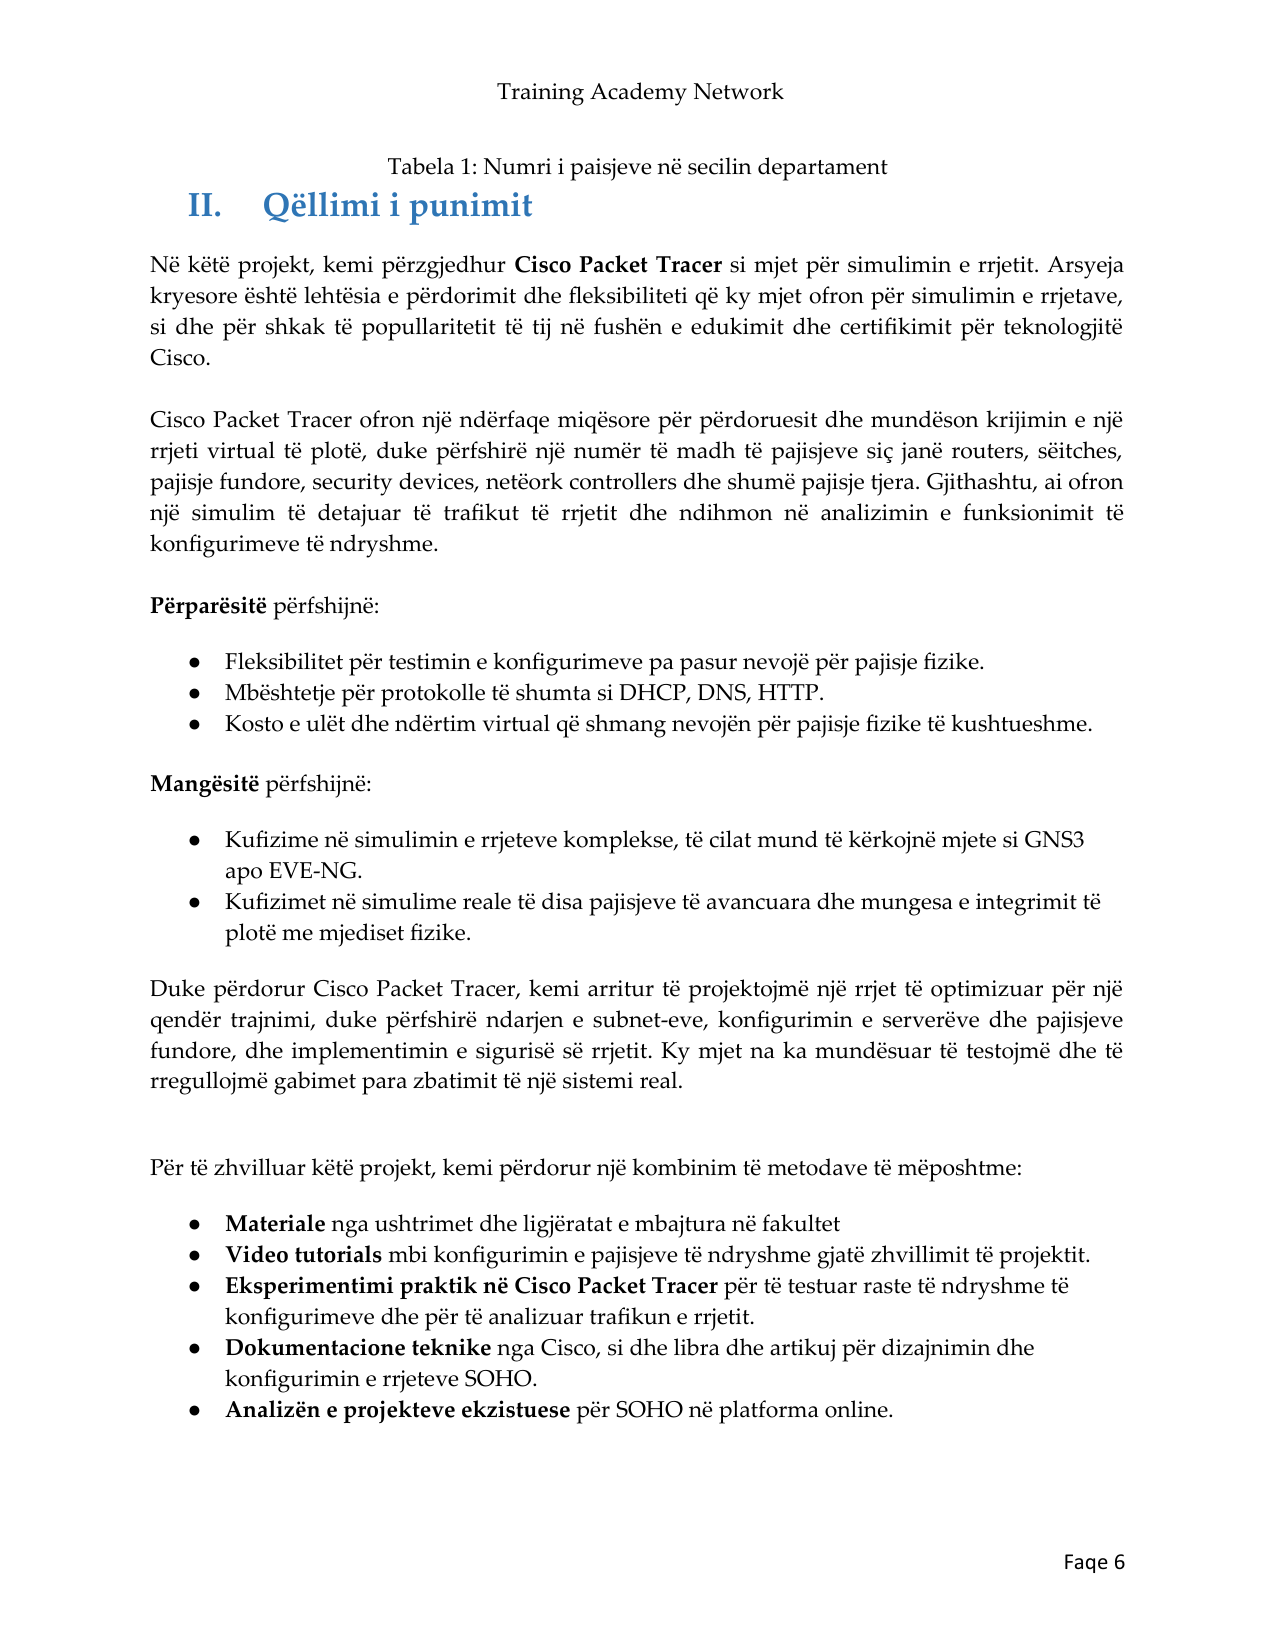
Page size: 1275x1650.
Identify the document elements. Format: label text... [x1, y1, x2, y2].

list Kosto e ulët dhe ndërtim virtual që shmang nevojën për pajisje fizike të kushtueshme. [187, 707, 1125, 737]
list Video tutorials mbi konfigurimin e pajisjeve të ndryshme gjatë zhvillimit të projektit. [187, 1238, 1125, 1269]
list Kufizime në simulimin e rrjeteve komplekse, të cilat mund të kërkojnë mjete si GNS3 apo EVE-NG. [187, 823, 1125, 885]
list Fleksibilitet për testimin e konfigurimeve pa pasur nevojë për pajisje fizike. [187, 645, 1125, 676]
text Cisco Packet Tracer ofron një ndërfaqe miqësore për përdoruesit dhe mundëson krijimin e një rrjeti virtual të plotë, duke përfshirë një numër të madh të pajisjeve siç janë routers, sëitches, pajisje fundore, security devices, netëork controllers dhe shumë pajisje tjera. Gjithashtu, ai ofron një simulim të detajuar të trafikut të rrjetit dhe ndihmon në analizimin e funksionimit të konfigurimeve të ndryshme. [150, 372, 1125, 558]
text Në këtë projekt, kemi përzgjedhur Cisco Packet Tracer si mjet për simulimin e rrjetit. Arsyeja kryesore është lehtësia e përdorimit dhe fleksibiliteti që ky mjet ofron për simulimin e rrjetave, si dhe për shkak të popullaritetit të tij në fushën e edukimit dhe certifikimit për teknologjitë Cisco. [150, 248, 1125, 372]
text Përparësitë përfshijnë: [150, 558, 1125, 620]
subtitle Qëllimi i punimit [187, 181, 1125, 226]
text Për të zhvilluar këtë projekt, kemi përdorur një kombinim të metodave të mëposhtme: [150, 1121, 1125, 1182]
list Eksperimentimi praktik në Cisco Packet Tracer për të testuar raste të ndryshme të konfigurimeve dhe për të analizuar trafikun e rrjetit. [187, 1269, 1125, 1331]
list Dokumentacione teknike nga Cisco, si dhe libra dhe artikuj për dizajnimin dhe konfigurimin e rrjeteve SOHO. [187, 1331, 1125, 1393]
list Analizën e projekteve ekzistuese për SOHO në platforma online. [187, 1393, 1125, 1424]
list Materiale nga ushtrimet dhe ligjëratat e mbajtura në fakultet [187, 1207, 1125, 1238]
text Duke përdorur Cisco Packet Tracer, kemi arritur të projektojmë një rrjet të optimizuar për një qendër trajnimi, duke përfshirë ndarjen e subnet-eve, konfigurimin e serverëve dhe pajisjeve fundore, dhe implementimin e sigurisë së rrjetit. Ky mjet na ka mundësuar të testojmë dhe të rregullojmë gabimet para zbatimit të një sistemi real. [150, 972, 1125, 1096]
text Tabela 1: Numri i paisjeve në secilin departament [150, 150, 1125, 181]
list Kufizimet në simulime reale të disa pajisjeve të avancuara dhe mungesa e integrimit të plotë me mjediset fizike. [187, 885, 1125, 947]
list Mbështetje për protokolle të shumta si DHCP, DNS, HTTP. [187, 676, 1125, 707]
text Mangësitë përfshijnë: [150, 767, 1125, 798]
